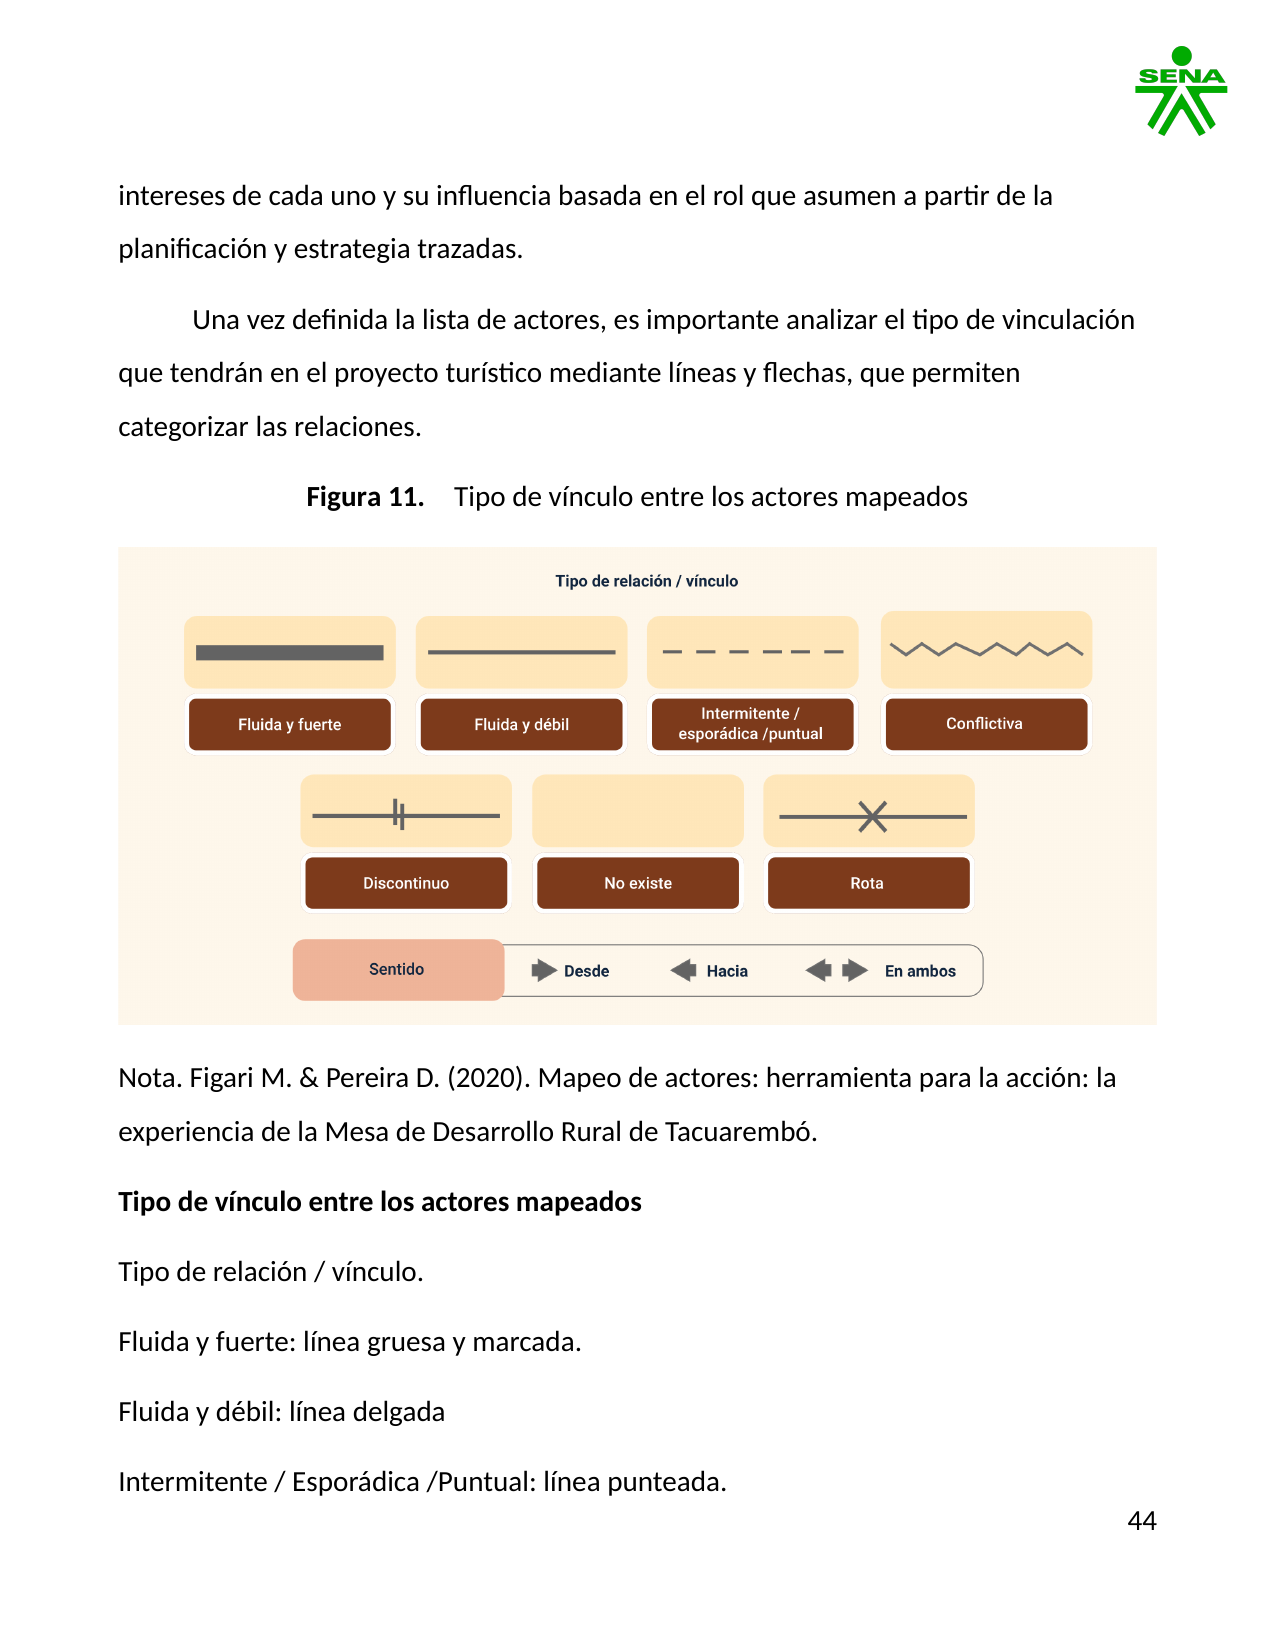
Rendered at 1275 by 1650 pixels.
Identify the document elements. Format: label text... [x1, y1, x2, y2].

text Fluida y fuerte: línea gruesa y marcada. [118, 1323, 1157, 1359]
text Tipo de vínculo entre los actores mapeados [118, 1183, 1157, 1218]
text Tipo de vínculo entre los actores mapeados [118, 478, 1157, 513]
text Una vez definida la lista de actores, es importante analizar el tipo de vinculación que tendrán en el proyecto turístico mediante líneas y flechas, que permiten categorizar las relaciones. [118, 301, 1157, 443]
text Nota. Figari M. & Pereira D. (2020). Mapeo de actores: herramienta para la acción: la experiencia de la Mesa de Desarrollo Rural de Tacuarembó. [118, 1059, 1157, 1148]
picture [1135, 46, 1228, 136]
text Intermitente / Esporádica /Puntual: línea punteada. [118, 1463, 1157, 1499]
text Tipo de relación / vínculo. [118, 1253, 1157, 1288]
picture [118, 547, 1157, 1025]
text Fluida y débil: línea delgada [118, 1393, 1157, 1429]
